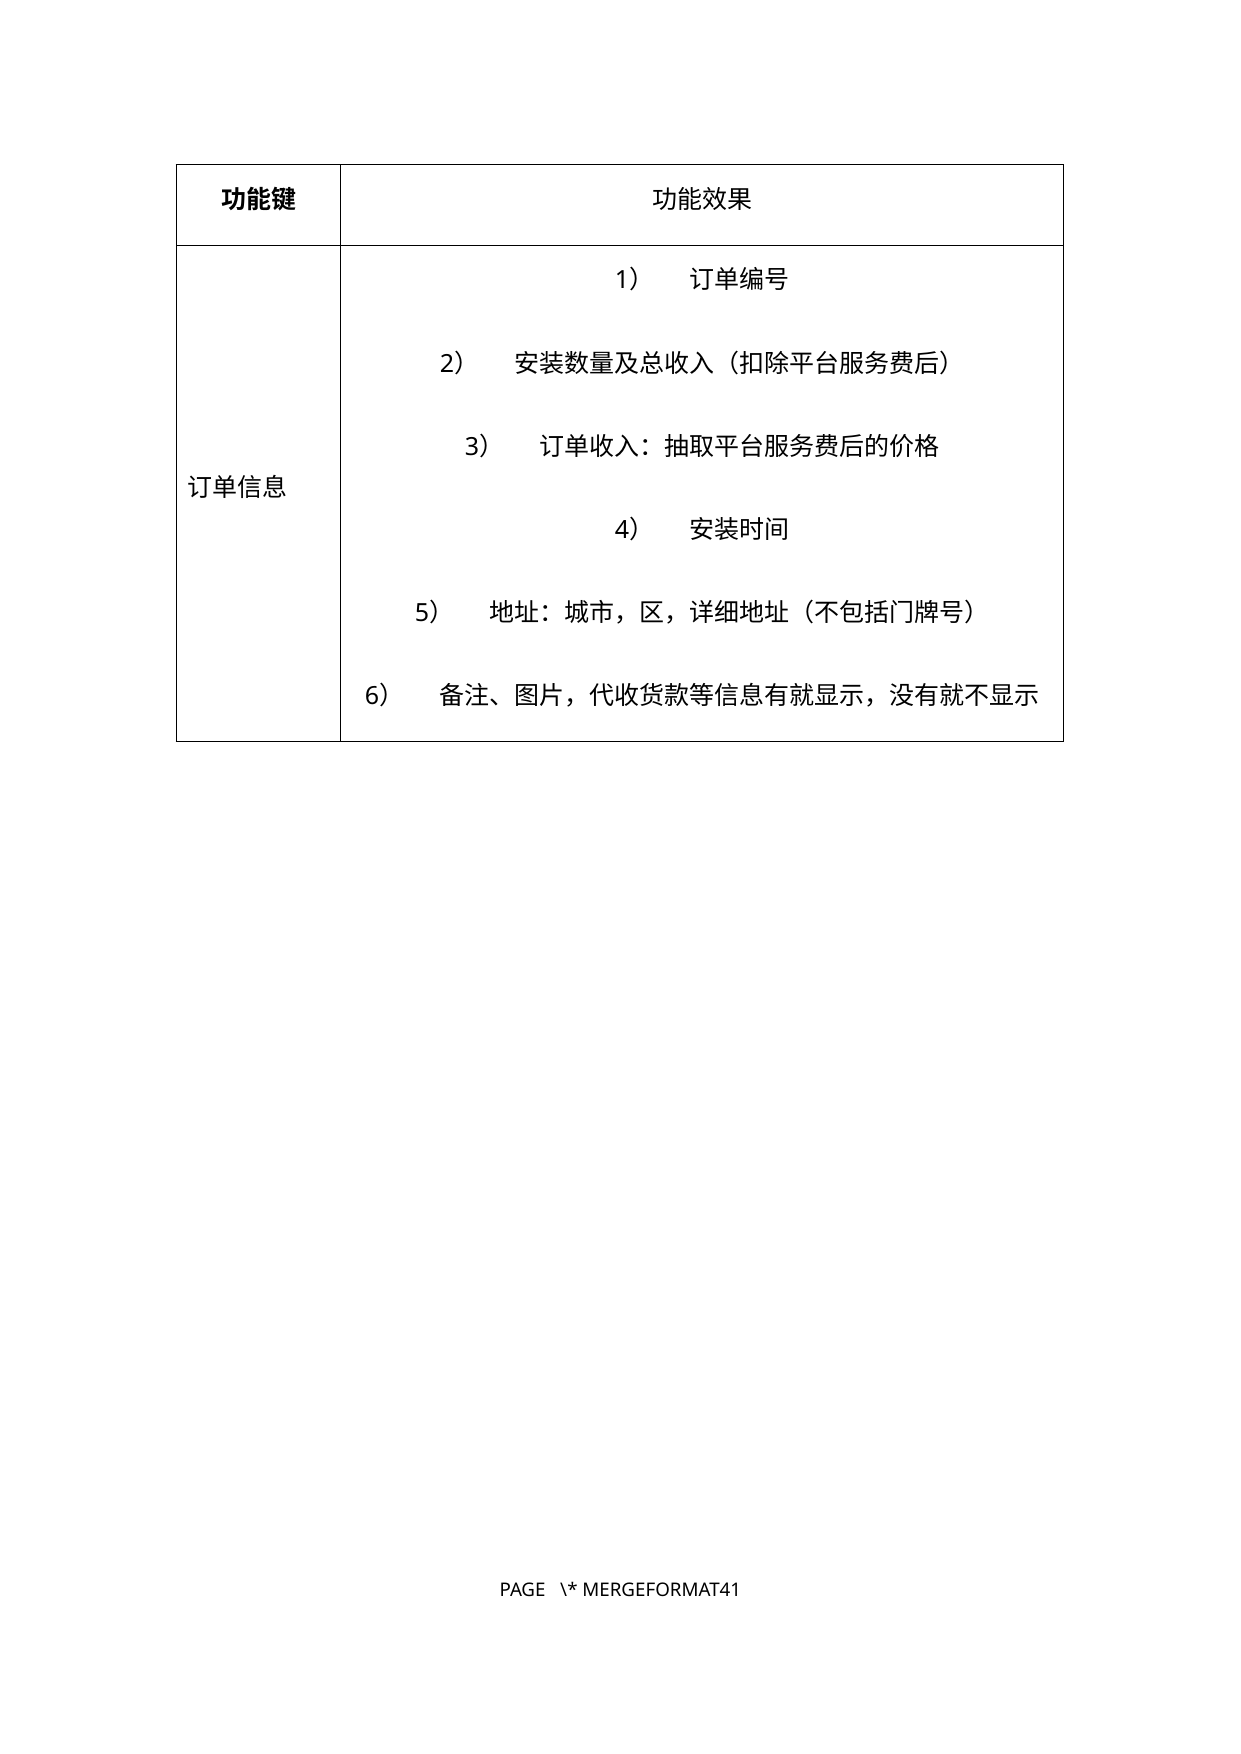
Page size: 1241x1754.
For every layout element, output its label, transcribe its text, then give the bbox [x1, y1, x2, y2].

table_cell 订单编号 安装数量及总收入（扣除平台服务费后） 订单收入：抽取平台服务费后的价格 安装时间 地址：城市，区，详细地址（不包括门牌号） 备注、图片，代收货款等信息有就显示，没有就不显示 [341, 246, 1063, 741]
table_cell 订单信息 [177, 246, 340, 741]
table_header 功能效果 [341, 165, 1063, 244]
table_header 功能键 [177, 165, 340, 244]
